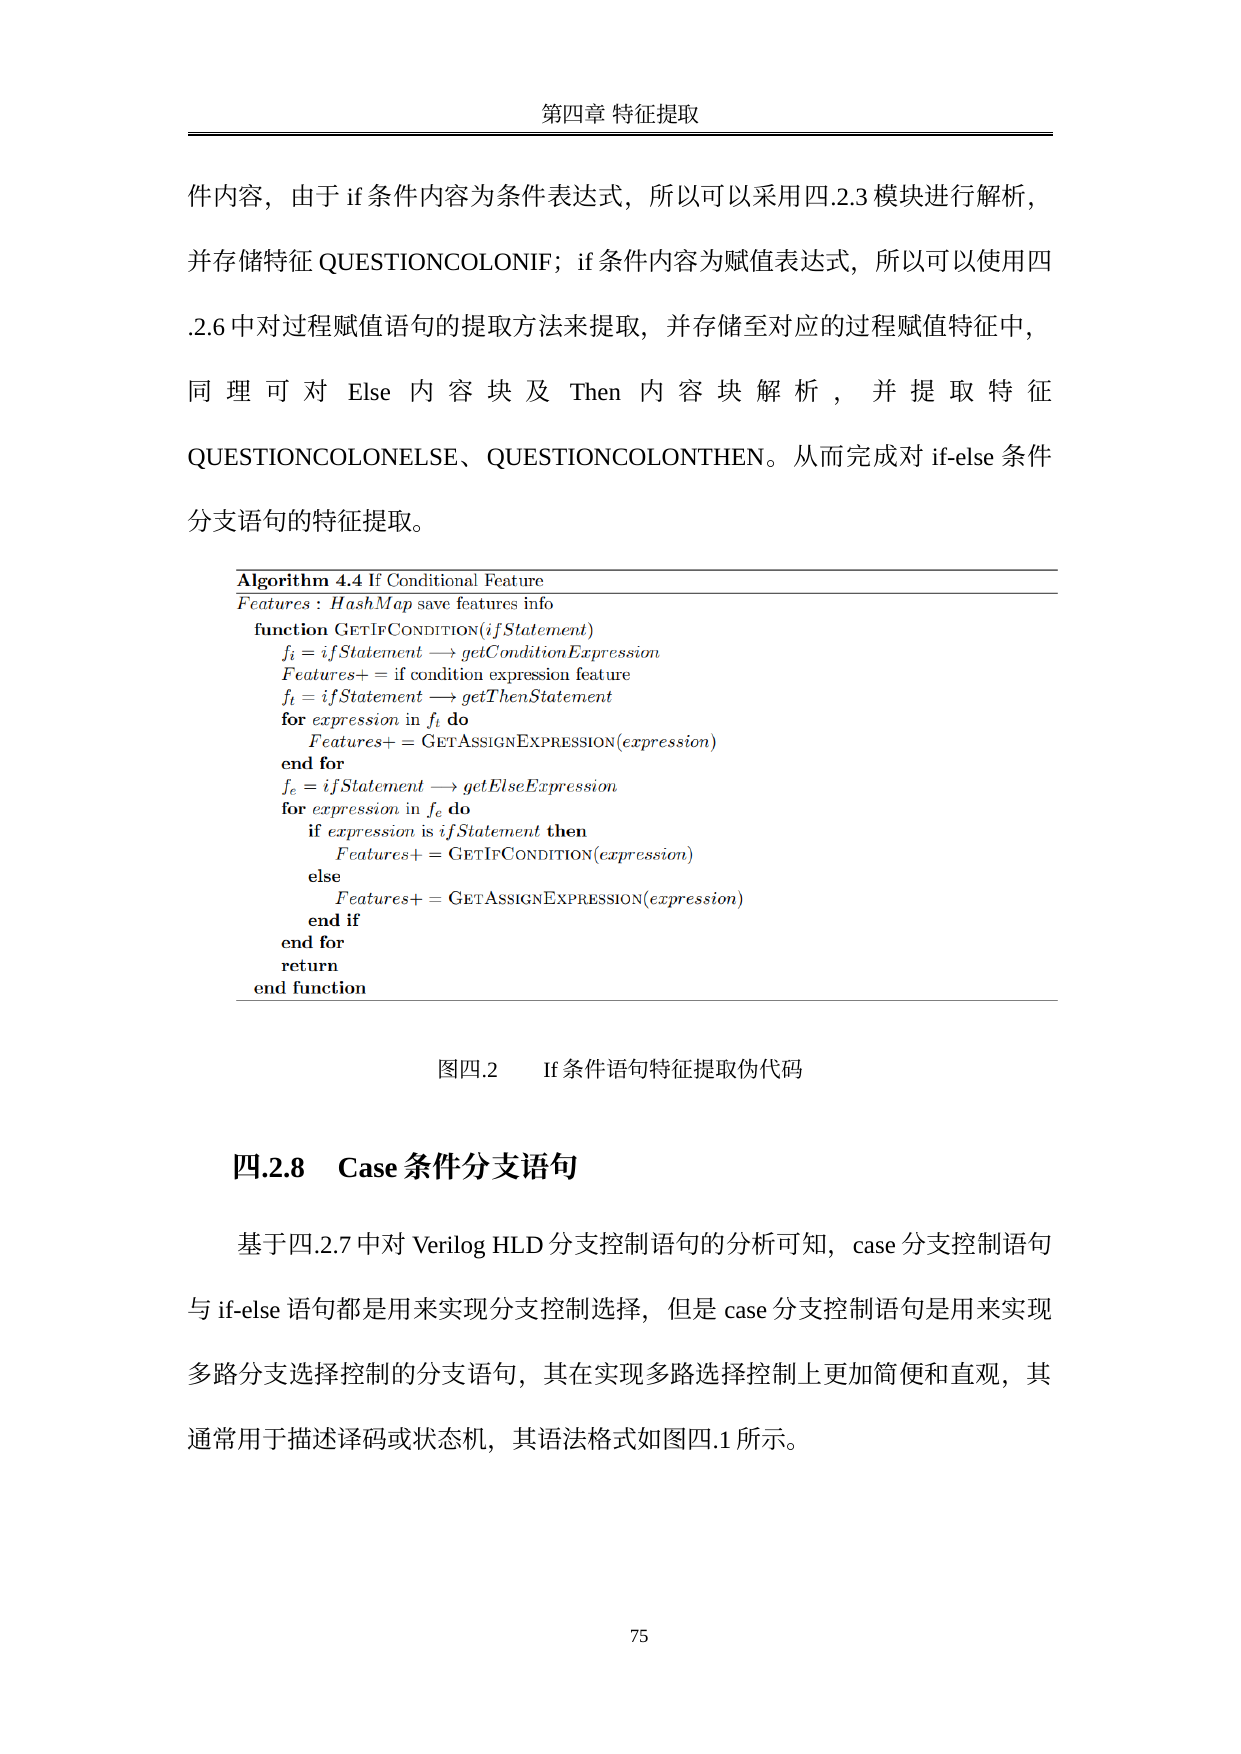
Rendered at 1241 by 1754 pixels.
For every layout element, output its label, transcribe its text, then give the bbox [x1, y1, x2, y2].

text 基于4.2.7中对Verilog HLD分支控制语句的分析可知，case分支控制语句与if-else语句都是用来实现分支控制选择，但是case分支控制语句是用来实现多路分支选择控制的分支语句，其在实现多路选择控制上更加简便和直观，其通常用于描述译码或状态机，其语法格式如图4.10所示。 [187, 1210, 1053, 1470]
text If条件语句特征提取伪代码 [187, 1052, 1053, 1084]
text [187, 162, 1053, 552]
picture [212, 552, 1097, 1016]
subtitle Case条件分支语句 [232, 1133, 1053, 1198]
